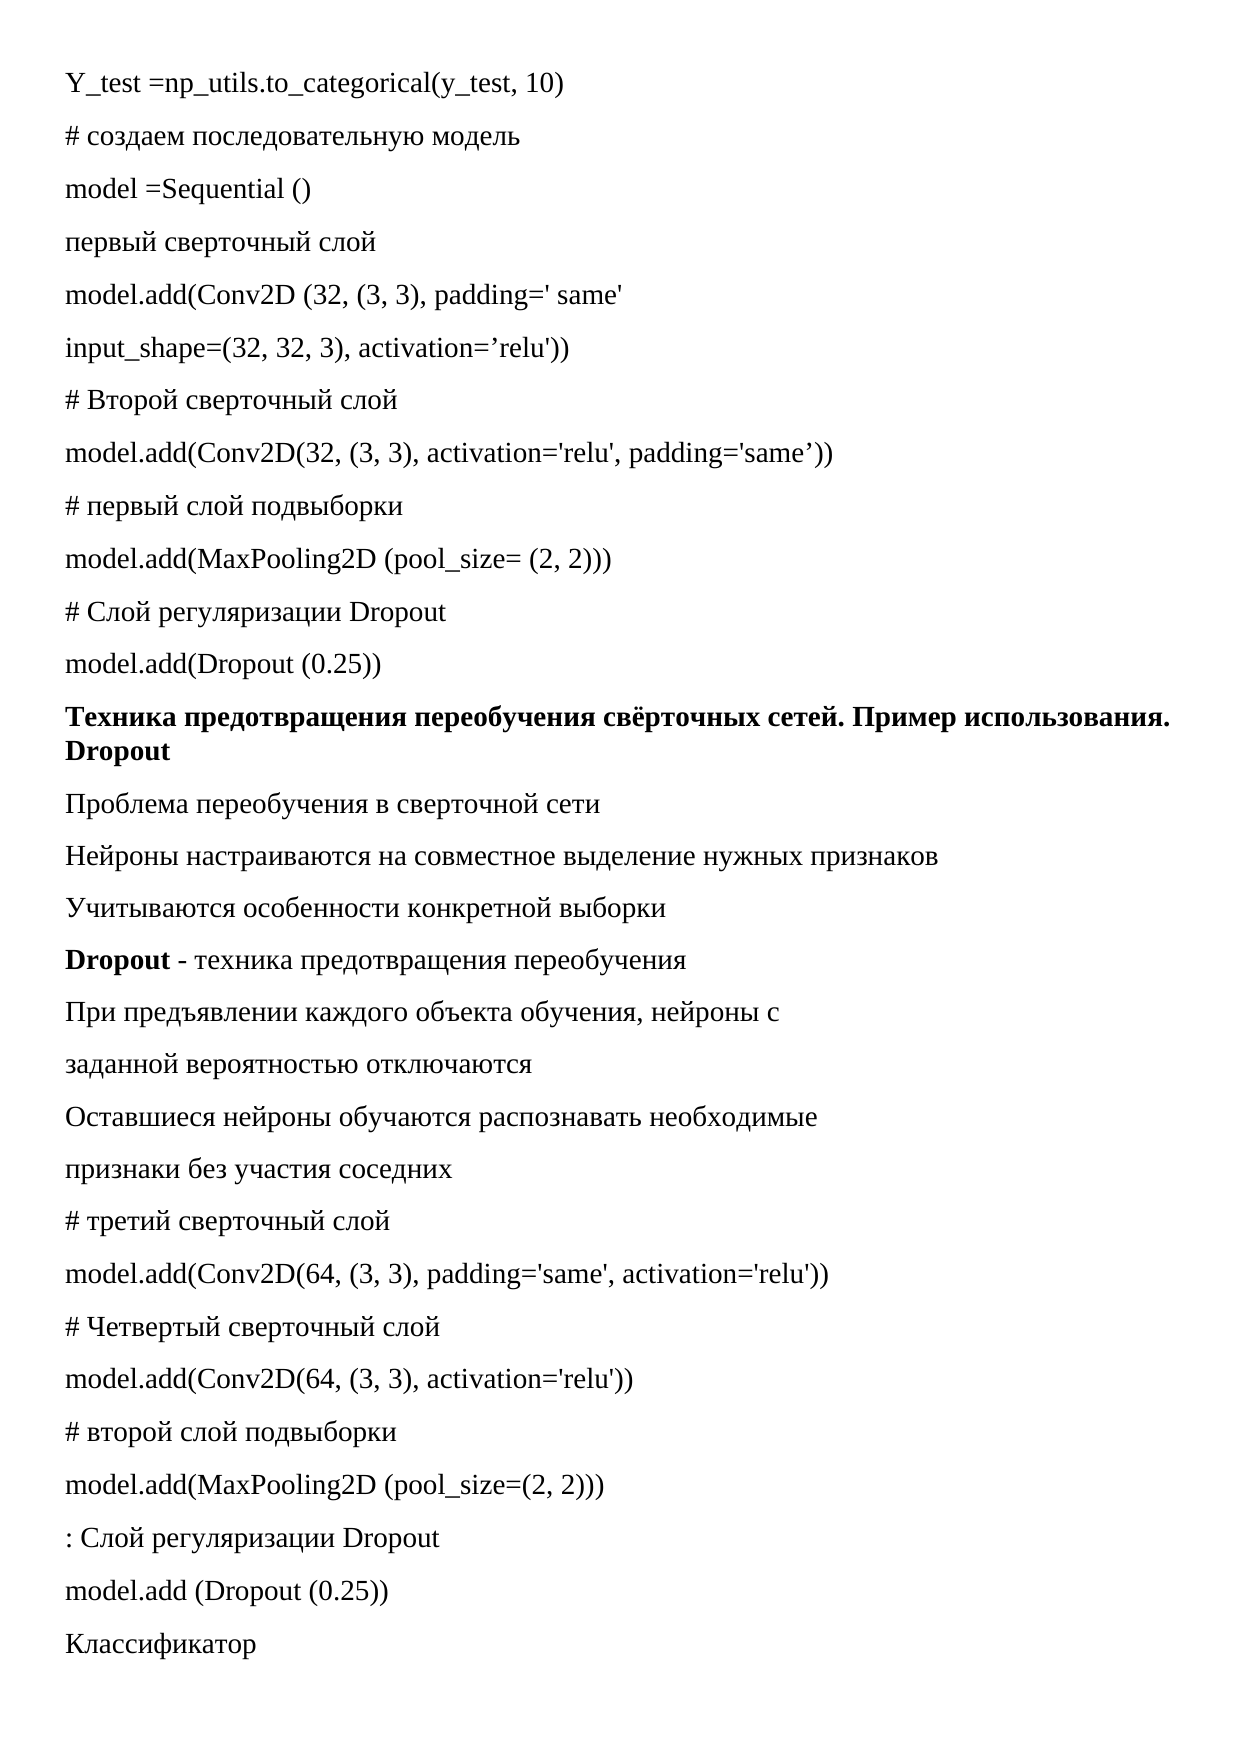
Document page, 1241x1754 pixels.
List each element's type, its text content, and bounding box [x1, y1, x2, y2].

text # второй слой подвыборки [65, 1414, 1171, 1448]
text model.add(Conv2D(64, (3, 3), padding='same', activation='relu')) [65, 1256, 1171, 1289]
text # третий сверточный слой [65, 1203, 1171, 1237]
text # создаем последовательную модель [65, 118, 1171, 152]
text признаки без участия соседних [65, 1151, 1171, 1184]
text Нейроны настраиваются на совместное выделение нужных признаков [65, 838, 1171, 871]
text input_shape=(32, 32, 3), activation=’relu')) [65, 330, 1171, 363]
text Учитываются особенности конкретной выборки [65, 890, 1171, 924]
text Проблема переобучения в сверточной сети [65, 786, 1171, 819]
text model.add(Conv2D (32, (3, 3), padding=' same' [65, 277, 1171, 310]
text При предъявлении каждого объекта обучения, нейроны с [65, 994, 1171, 1028]
text : Слой регуляризации Dropout [65, 1520, 1171, 1554]
text Dropout - техника предотвращения переобучения [65, 942, 1171, 976]
text # первый слой подвыборки [65, 488, 1171, 522]
text model.add(MaxPooling2D (pool_size=(2, 2))) [65, 1467, 1171, 1501]
text model.add(Conv2D(64, (3, 3), activation='relu')) [65, 1362, 1171, 1395]
text model.add(Conv2D(32, (3, 3), activation='relu', padding='same’)) [65, 435, 1171, 469]
text # Второй сверточный слой [65, 382, 1171, 416]
text первый сверточный слой [65, 224, 1171, 258]
text Классификатор [65, 1626, 1171, 1659]
text model.add(MaxPooling2D (pool_size= (2, 2))) [65, 541, 1171, 574]
text # Четвертый сверточный слой [65, 1309, 1171, 1342]
text model =Sequential () [65, 171, 1171, 205]
text model.add (Dropout (0.25)) [65, 1573, 1171, 1606]
text model.add(Dropout (0.25)) [65, 647, 1171, 680]
text Техника предотвращения переобучения свёрточных сетей. Пример использования. [65, 699, 1171, 733]
text Y_test =np_utils.to_categorical(y_test, 10) [65, 66, 1171, 99]
text # Слой pегуляризации Dropout [65, 594, 1171, 627]
text Dropout [65, 733, 1171, 766]
text Оставшиеся нейроны обучаются распознавать необходимые [65, 1099, 1171, 1132]
text заданной вероятностью отключаются [65, 1047, 1171, 1080]
